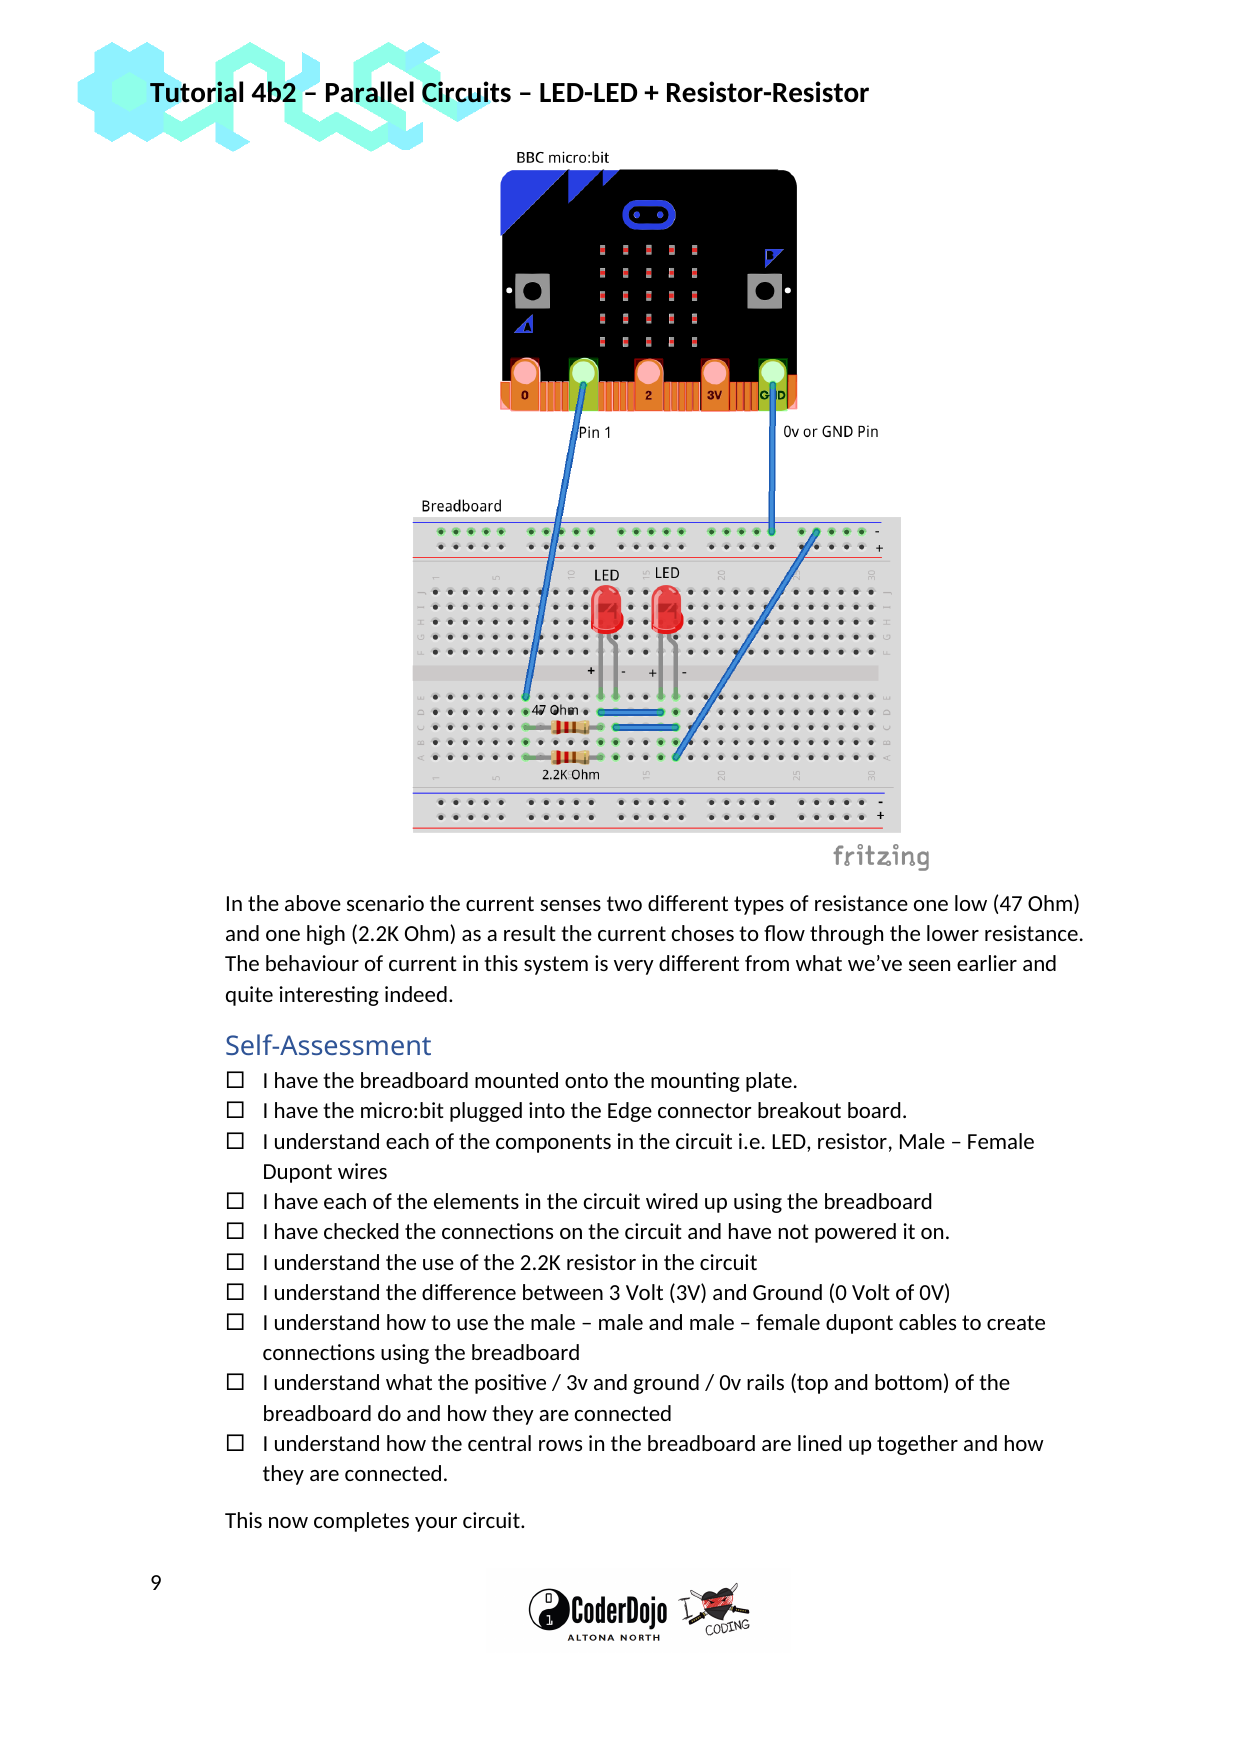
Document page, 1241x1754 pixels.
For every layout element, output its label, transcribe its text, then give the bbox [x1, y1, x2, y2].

list I understand how to use the male – male and male – female dupont cables to create connections using the breadboard [225, 1308, 1090, 1366]
list I have each of the elements in the circuit wired up using the breadboard [225, 1187, 1090, 1215]
subtitle Self-Assessment [225, 1027, 1090, 1063]
picture [486, 1568, 792, 1653]
list I have checked the connections on the circuit and have not powered it on. [225, 1217, 1090, 1246]
list I understand the use of the 2.2K resistor in the circuit [225, 1248, 1090, 1276]
picture [77, 42, 929, 871]
list I have the micro:bit plugged into the Edge connector breakout board. [225, 1097, 1090, 1125]
list I understand what the positive / 3v and ground / 0v rails (top and bottom) of the breadboard do and how they are connected [225, 1368, 1090, 1427]
list I have the breadboard mounted onto the mounting plate. [225, 1066, 1090, 1094]
list I understand each of the components in the circuit i.e. LED, resistor, Male – Female Dupont wires [225, 1127, 1090, 1185]
list I understand the difference between 3 Volt (3V) and Ground (0 Volt of 0V) [225, 1278, 1090, 1306]
list I understand how the central rows in the breadboard are lined up together and how they are connected. [225, 1429, 1090, 1487]
text This now completes your circuit. [225, 1506, 1090, 1534]
text In the above scenario the current senses two different types of resistance one low (47 Ohm) and one high (2.2K Ohm) as a result the current choses to flow through the lower resistance. The behaviour of current in this system is very different from what we’ve seen earlier and quite interesting indeed. [225, 889, 1090, 1008]
